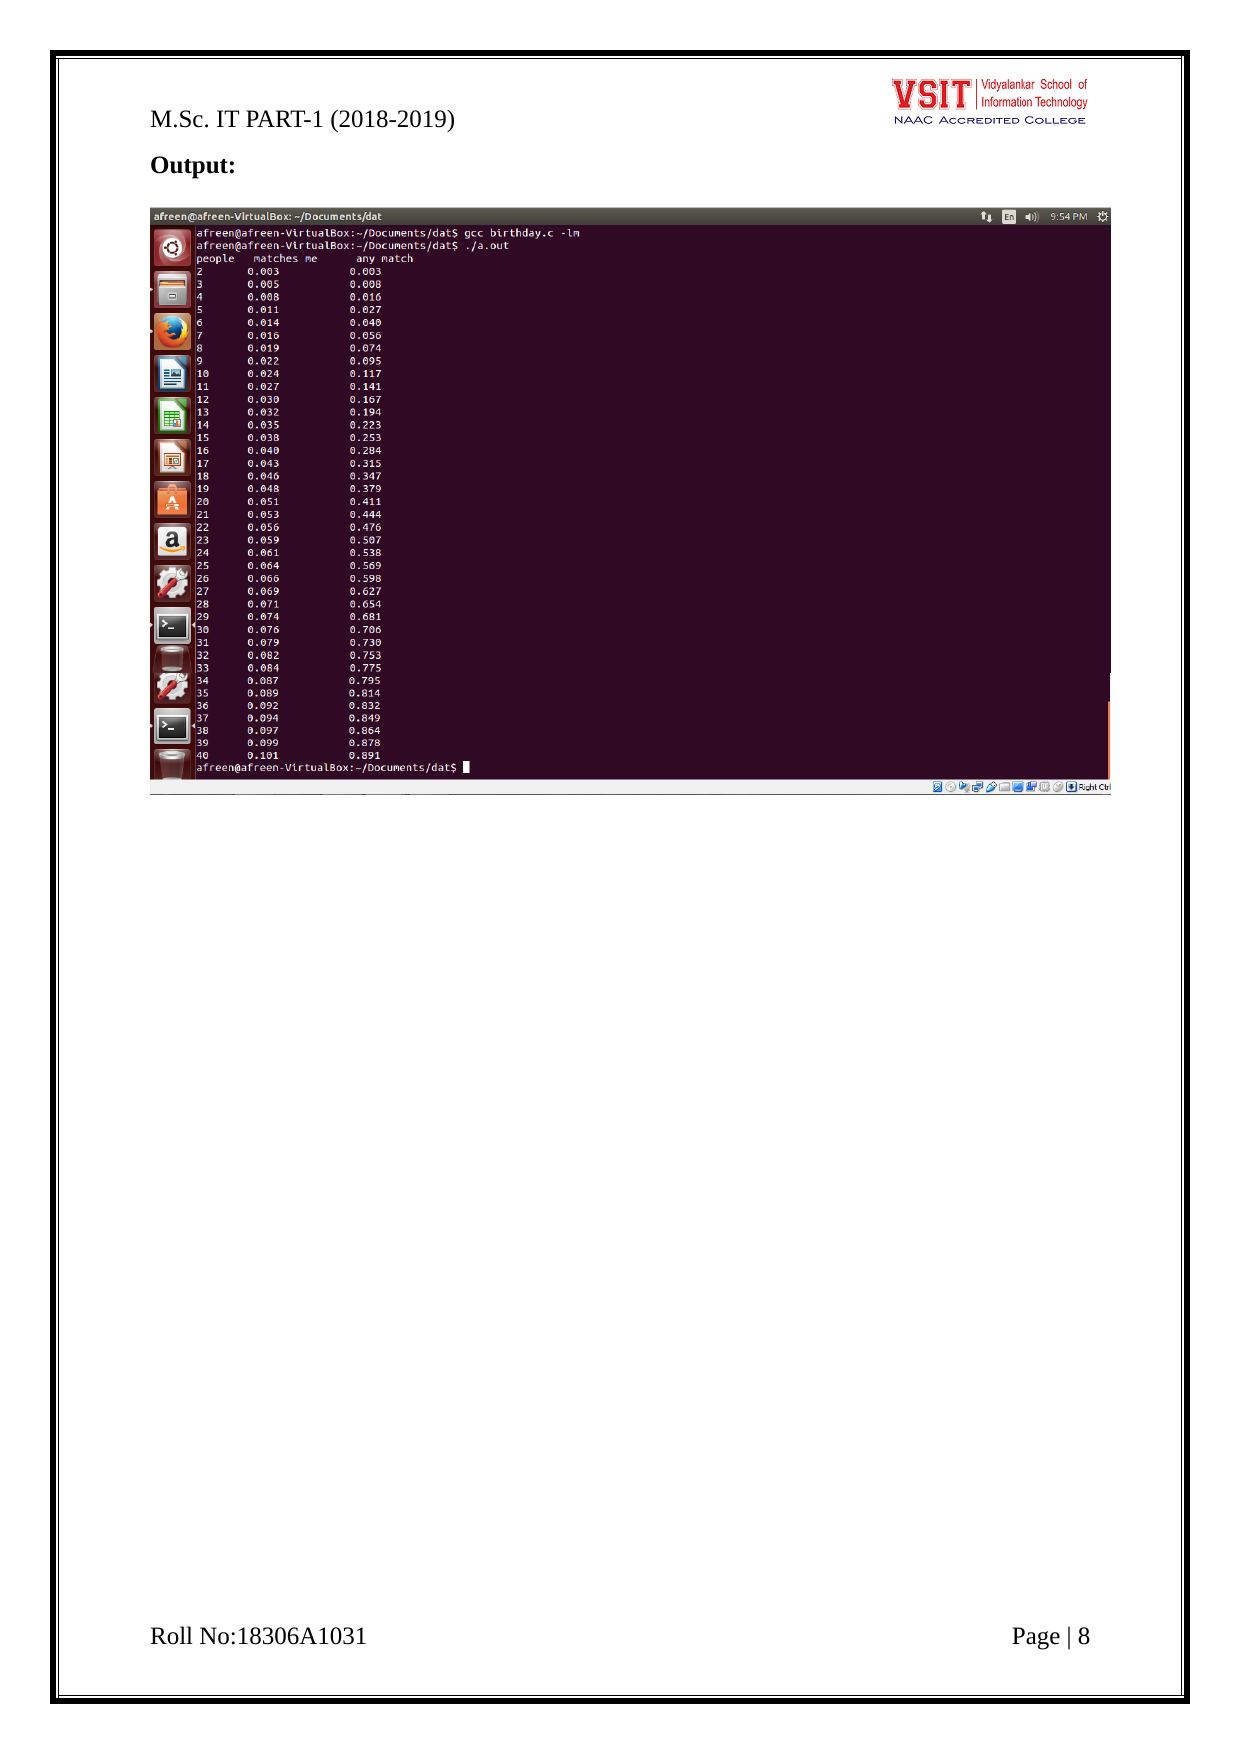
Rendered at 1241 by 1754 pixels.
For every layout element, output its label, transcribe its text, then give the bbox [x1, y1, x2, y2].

text Output: [150, 150, 1090, 179]
picture [150, 207, 1111, 795]
picture [888, 75, 1091, 128]
